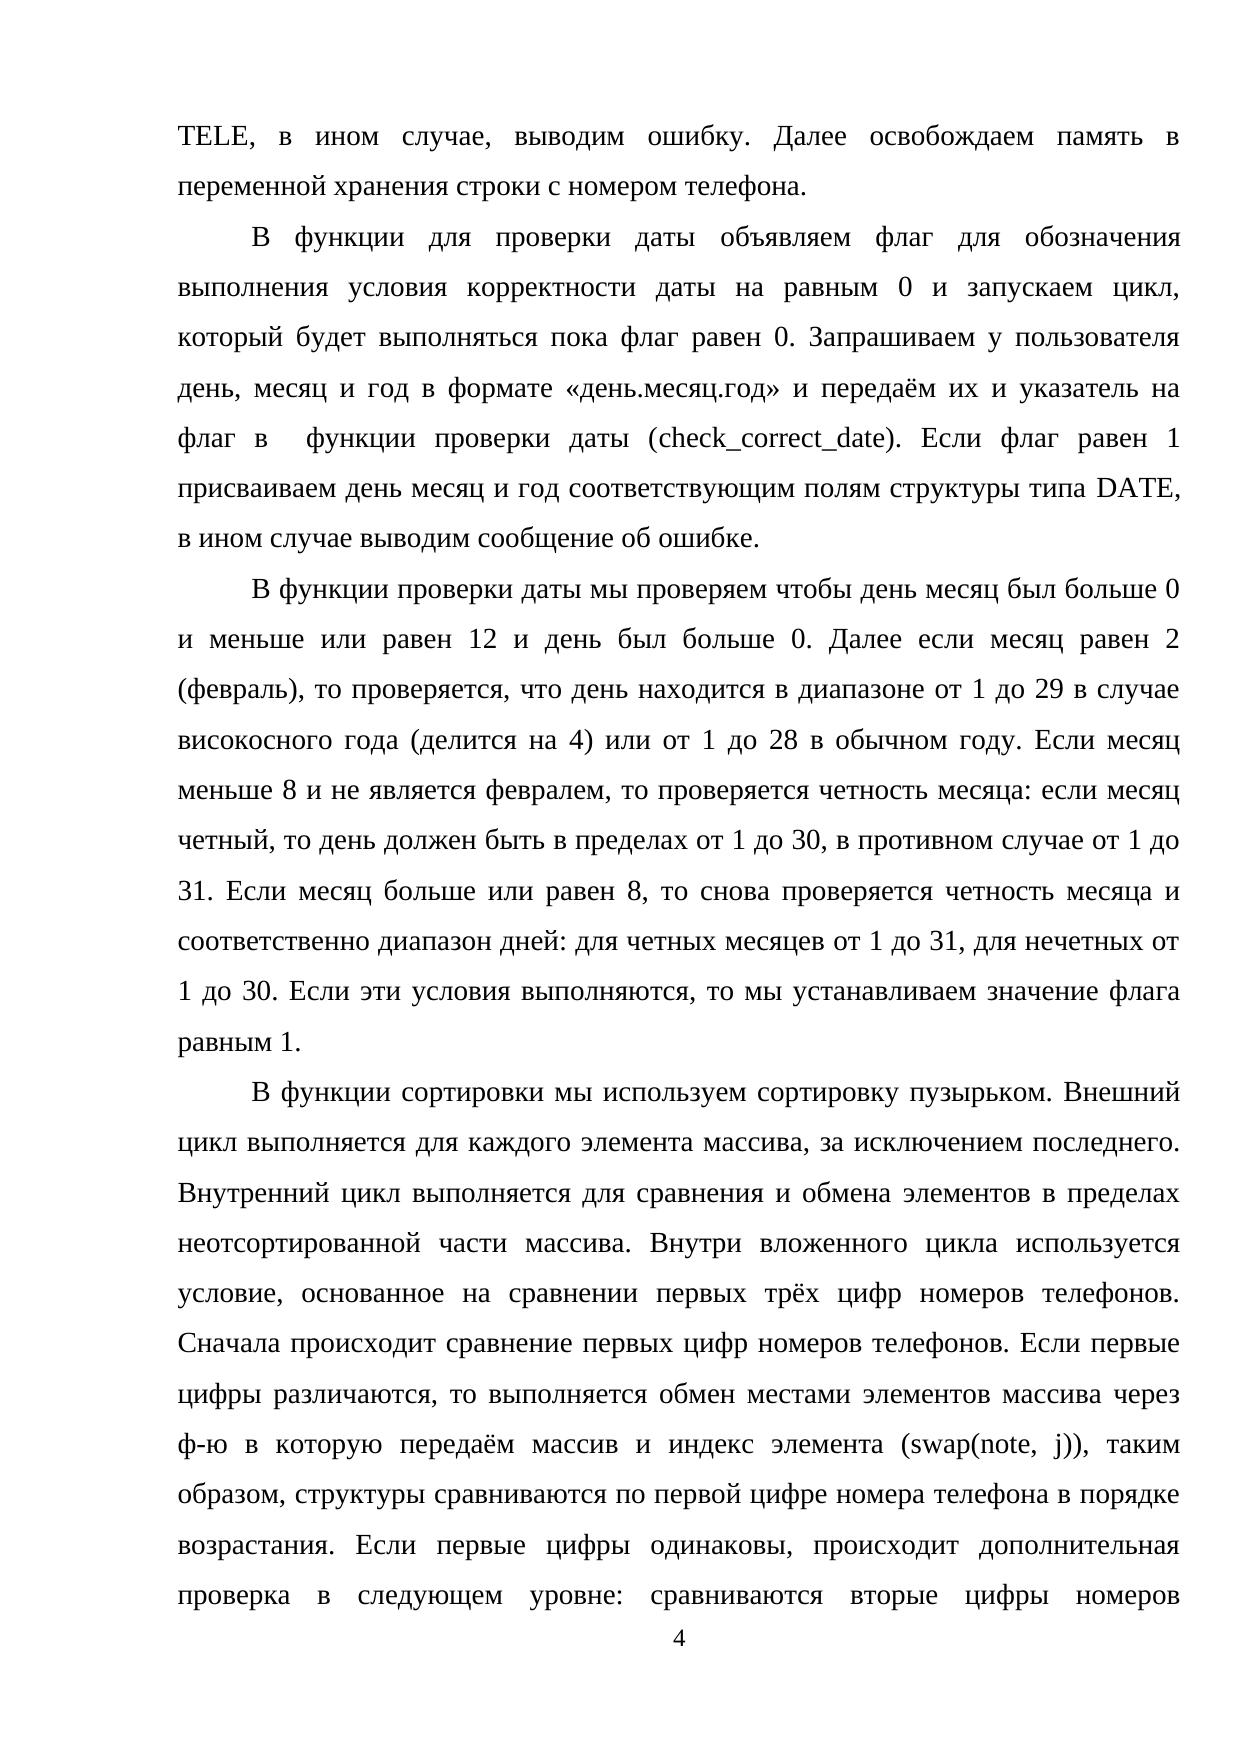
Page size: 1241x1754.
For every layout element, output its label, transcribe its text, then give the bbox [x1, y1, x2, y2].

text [177, 1074, 1181, 1611]
text В функции проверки даты мы проверяем чтобы день месяц был больше 0 и меньше или равен 12 и день был больше 0. Далее если месяц равен 2 (февраль), то проверяется, что день находится в диапазоне от 1 до 29 в случае високосного года (делится на 4) или от 1 до 28 в обычном году. Если месяц меньше 8 и не является февралем, то проверяется четность месяца: если месяц четный, то день должен быть в пределах от 1 до 30, в противном случае от 1 до 31. Если месяц больше или равен 8, то снова проверяется четность месяца и соответственно диапазон дней: для четных месяцев от 1 до 31, для нечетных от 1 до 30. Если эти условия выполняются, то мы устанавливаем значение флага равным 1. [177, 571, 1181, 1057]
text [177, 118, 1181, 202]
text В функции для проверки даты объявляем флаг для обозначения выполнения условия корректности даты на равным 0 и запускаем цикл, который будет выполняться пока флаг равен 0. Запрашиваем у пользователя день, месяц и год в формате «день.месяц.год» и передаём их и указатель на флаг в функции проверки даты (check_correct_date). Если флаг равен 1 присваиваем день месяц и год соответствующим полям структуры типа DATE, в ином случае выводим сообщение об ошибке. [177, 219, 1181, 554]
